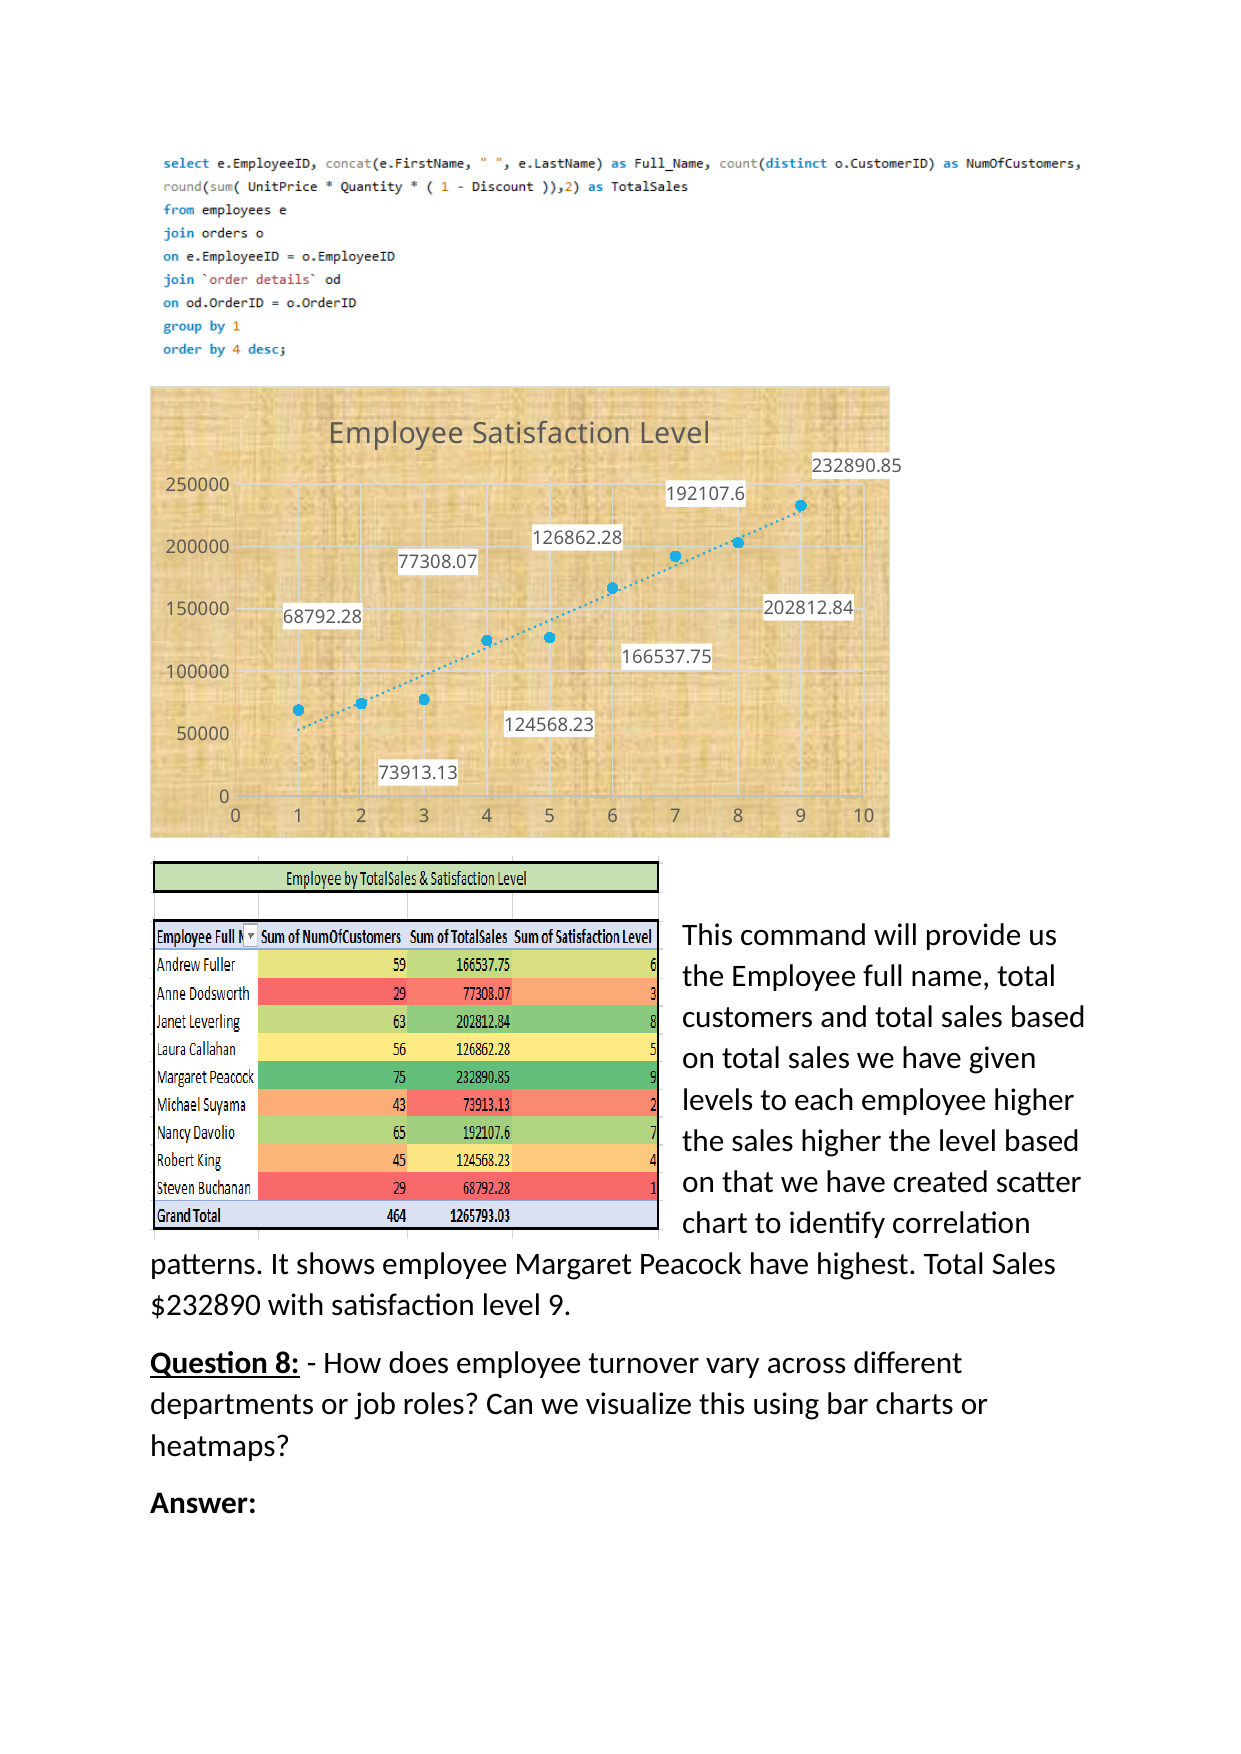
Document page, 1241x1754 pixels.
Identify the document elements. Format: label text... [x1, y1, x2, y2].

picture [150, 856, 663, 1239]
text Question 8: - How does employee turnover vary across different departments or job roles? Can we visualize this using bar charts or heatmaps? [150, 1343, 1090, 1464]
picture [151, 388, 889, 837]
picture [150, 150, 1091, 367]
text Answer: [150, 1483, 1090, 1522]
